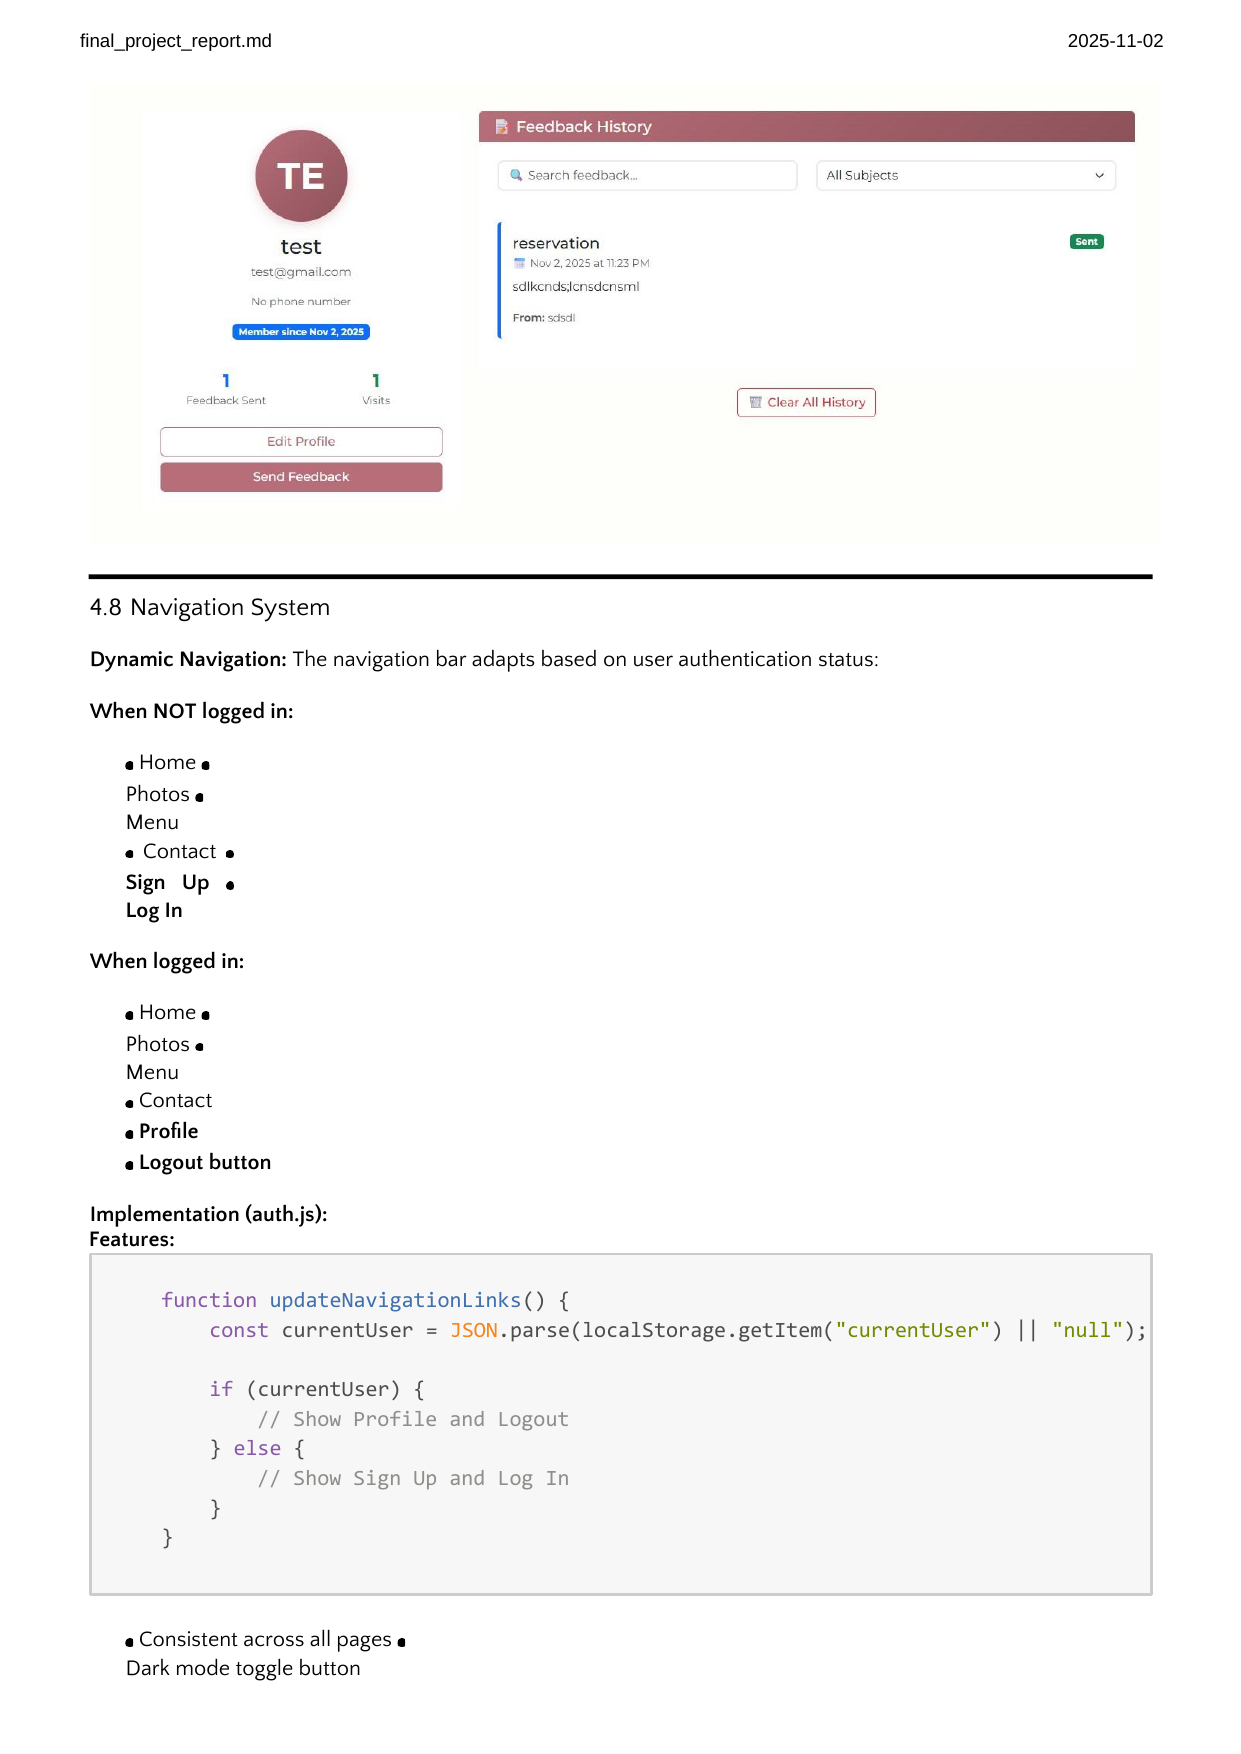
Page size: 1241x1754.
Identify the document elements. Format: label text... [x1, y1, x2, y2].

text Dynamic Navigation: The navigation bar adapts based on user authentication status: [89, 648, 1166, 673]
text Contact Sign Up Log In [125, 839, 234, 923]
picture [226, 881, 234, 890]
picture [125, 1130, 134, 1139]
picture [201, 1011, 210, 1020]
text Implementation (auth.js): [89, 1203, 1166, 1228]
subtitle Navigation System [89, 594, 1166, 622]
picture [397, 1638, 406, 1647]
text When logged in: [89, 949, 1166, 974]
text Consistent across all pages Dark mode toggle button [125, 1596, 412, 1681]
text Home Photos Menu [125, 751, 220, 835]
text Home Photos Menu [125, 1001, 220, 1085]
picture [201, 761, 210, 770]
picture [226, 850, 234, 858]
picture [125, 850, 134, 858]
picture [125, 1638, 134, 1647]
picture [89, 84, 1162, 545]
text Profile [125, 1120, 1166, 1145]
text Features: [88, 1228, 1166, 1252]
picture [195, 1043, 204, 1051]
picture [125, 761, 134, 770]
picture [195, 793, 204, 802]
picture [125, 1011, 134, 1020]
picture [125, 1100, 134, 1108]
text When NOT logged in: [89, 700, 1166, 724]
text Logout button [125, 1151, 1166, 1176]
picture [125, 1161, 134, 1170]
text Contact [125, 1089, 1166, 1115]
